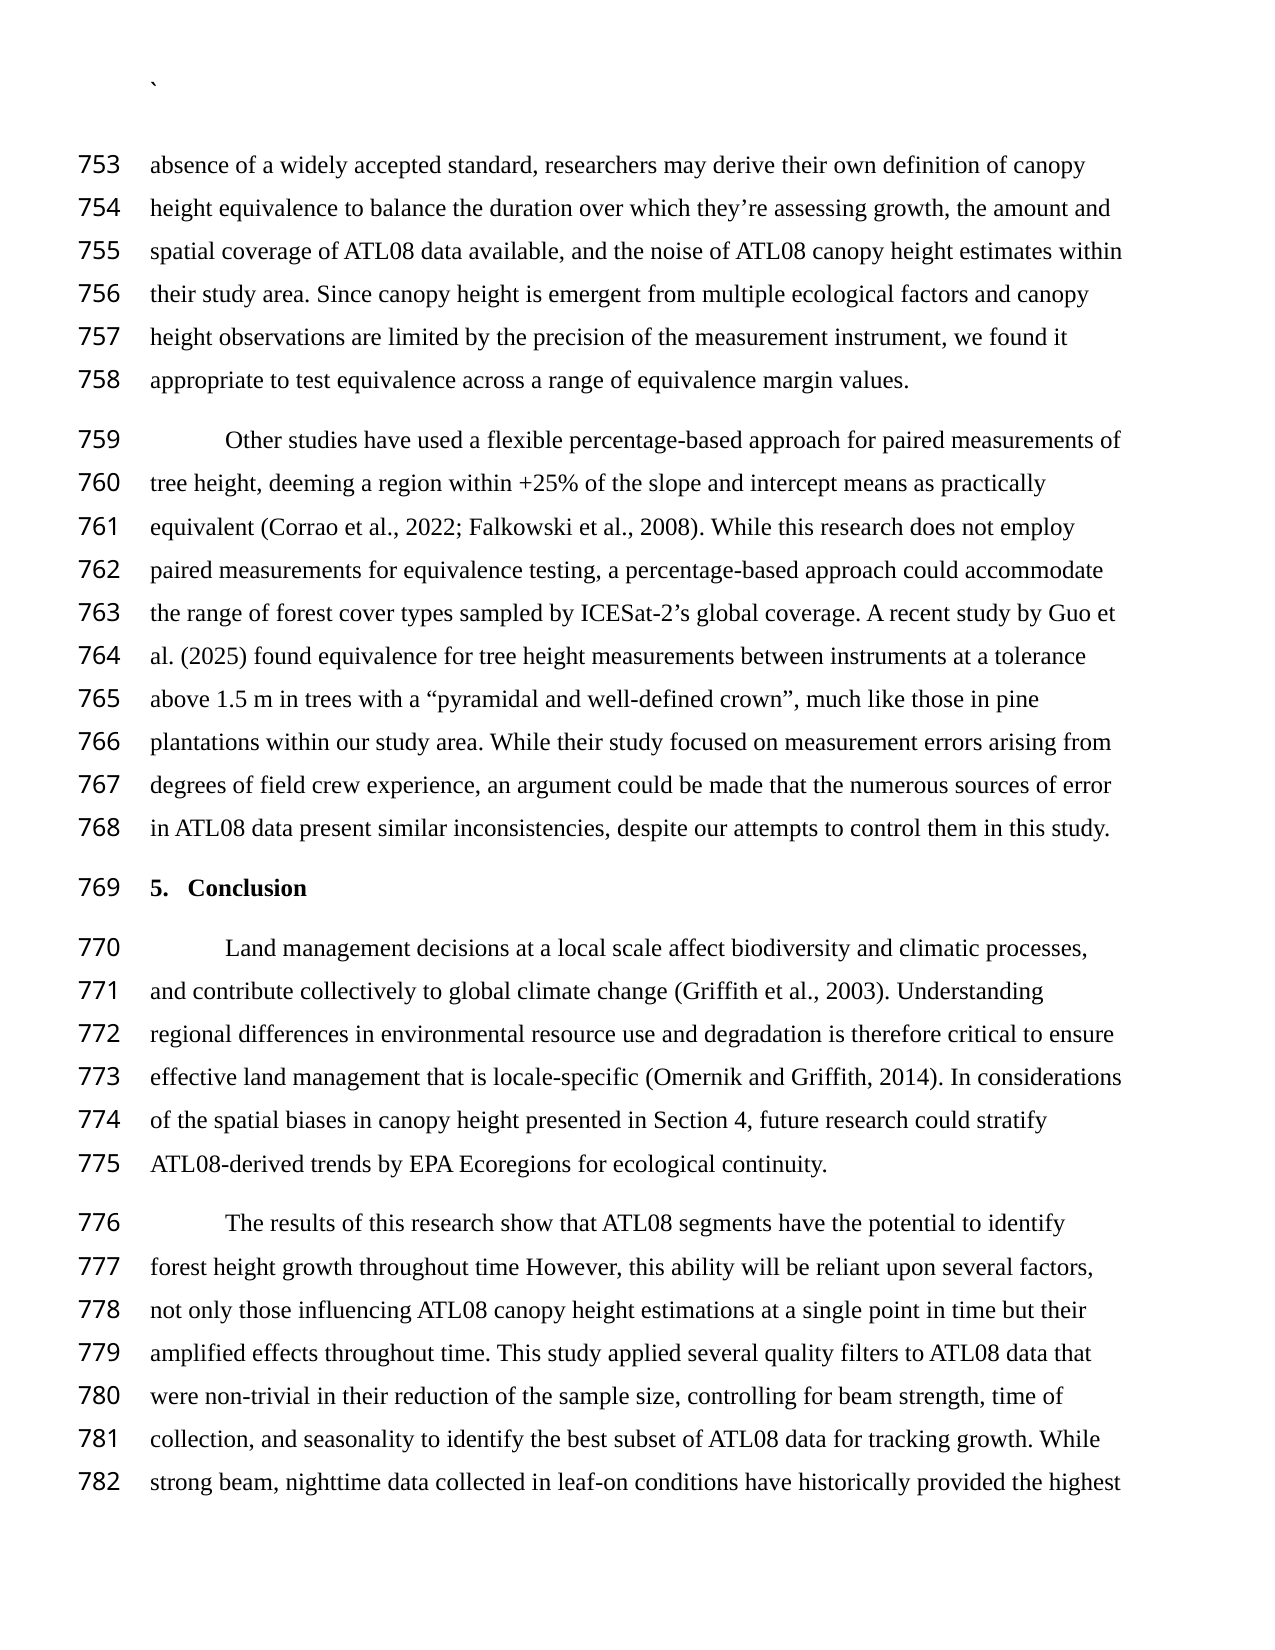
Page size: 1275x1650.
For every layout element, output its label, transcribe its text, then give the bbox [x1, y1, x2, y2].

text Land management decisions at a local scale affect biodiversity and climatic processes, and contribute collectively to global climate change (Griffith et al., 2003). Understanding regional differences in environmental resource use and degradation is therefore critical to ensure effective land management that is locale-specific (Omernik and Griffith, 2014). In considerations of the spatial biases in canopy height presented in Section 4, future research could stratify ATL08-derived trends by EPA Ecoregions for ecological continuity. [150, 933, 1125, 1177]
text Other studies have used a flexible percentage-based approach for paired measurements of tree height, deeming a region within +25% of the slope and intercept means as practically equivalent (Corrao et al., 2022; Falkowski et al., 2008). While this research does not employ paired measurements for equivalence testing, a percentage-based approach could accommodate the range of forest cover types sampled by ICESat-2’s global coverage. A recent study by Guo et al. (2025) found equivalence for tree height measurements between instruments at a tolerance above 1.5 m in trees with a “pyramidal and well-defined crown”, much like those in pine plantations within our study area. While their study focused on measurement errors arising from degrees of field crew experience, an argument could be made that the numerous sources of error in ATL08 data present similar inconsistencies, despite our attempts to control them in this study. [150, 425, 1125, 842]
list Conclusion [150, 873, 1125, 902]
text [150, 150, 1125, 394]
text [150, 1208, 1125, 1496]
